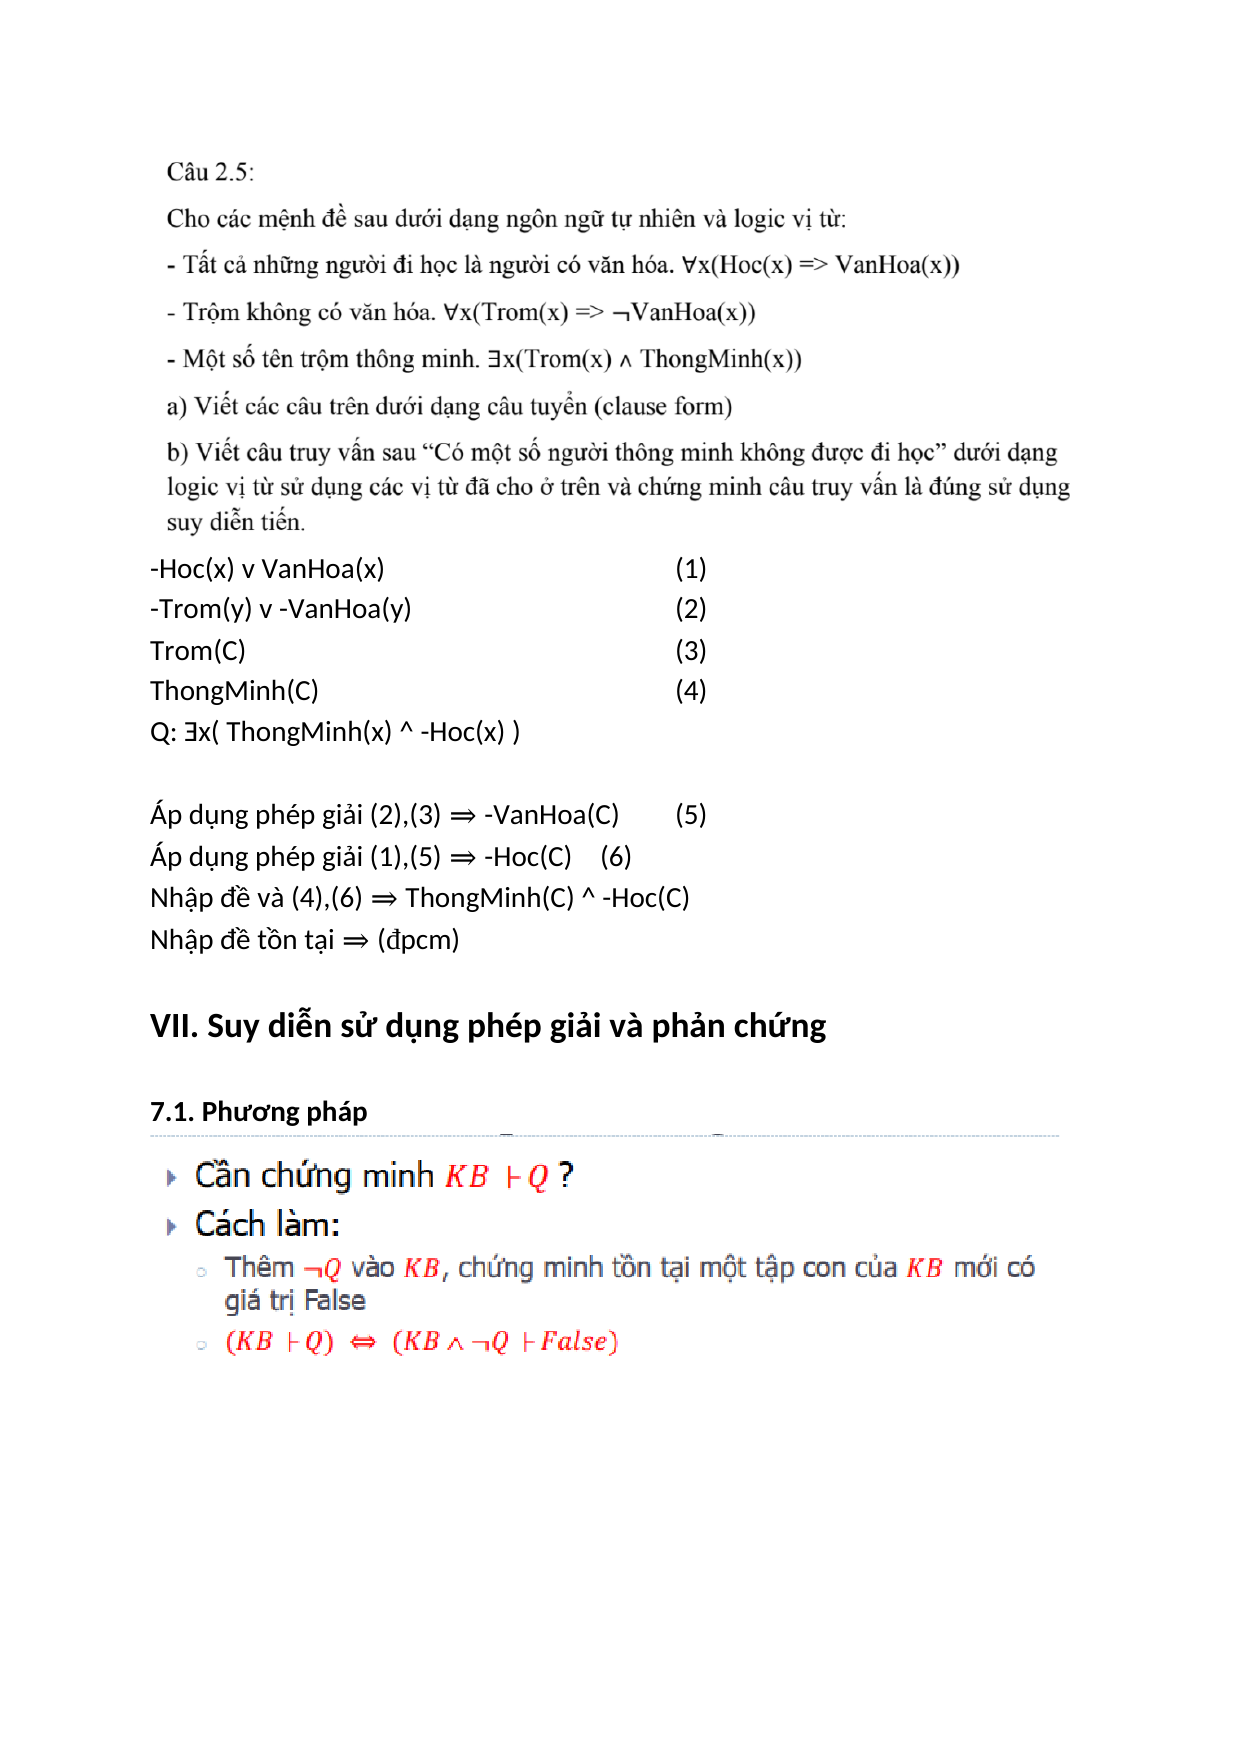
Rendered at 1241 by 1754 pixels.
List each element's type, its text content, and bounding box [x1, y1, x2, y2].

text -Trom(y) v -VanHoa(y) (2) [150, 591, 1090, 626]
text Áp dụng phép giải (1),(5) ⇒ -Hoc(C) (6) [150, 837, 1090, 873]
picture [150, 150, 1091, 546]
text Nhập đề tồn tại ⇒ (đpcm) [150, 920, 1090, 957]
text ThongMinh(C) (4) [150, 672, 1090, 708]
text Nhập đề và (4),(6) ⇒ ThongMinh(C) ^ -Hoc(C) [150, 879, 1090, 915]
text Áp dụng phép giải (2),(3) ⇒ -VanHoa(C) (5) [150, 795, 1090, 832]
text Trom(C) (3) [150, 632, 1090, 667]
picture [150, 1134, 1091, 1406]
text VII. Suy diễn sử dụng phép giải và phản chứng [150, 1003, 1090, 1046]
text Q: Ǝx( ThongMinh(x) ^ -Hoc(x) ) [150, 713, 1090, 749]
text -Hoc(x) v VanHoa(x) (1) [150, 550, 1090, 585]
text 7.1. Phương pháp [150, 1093, 1090, 1129]
